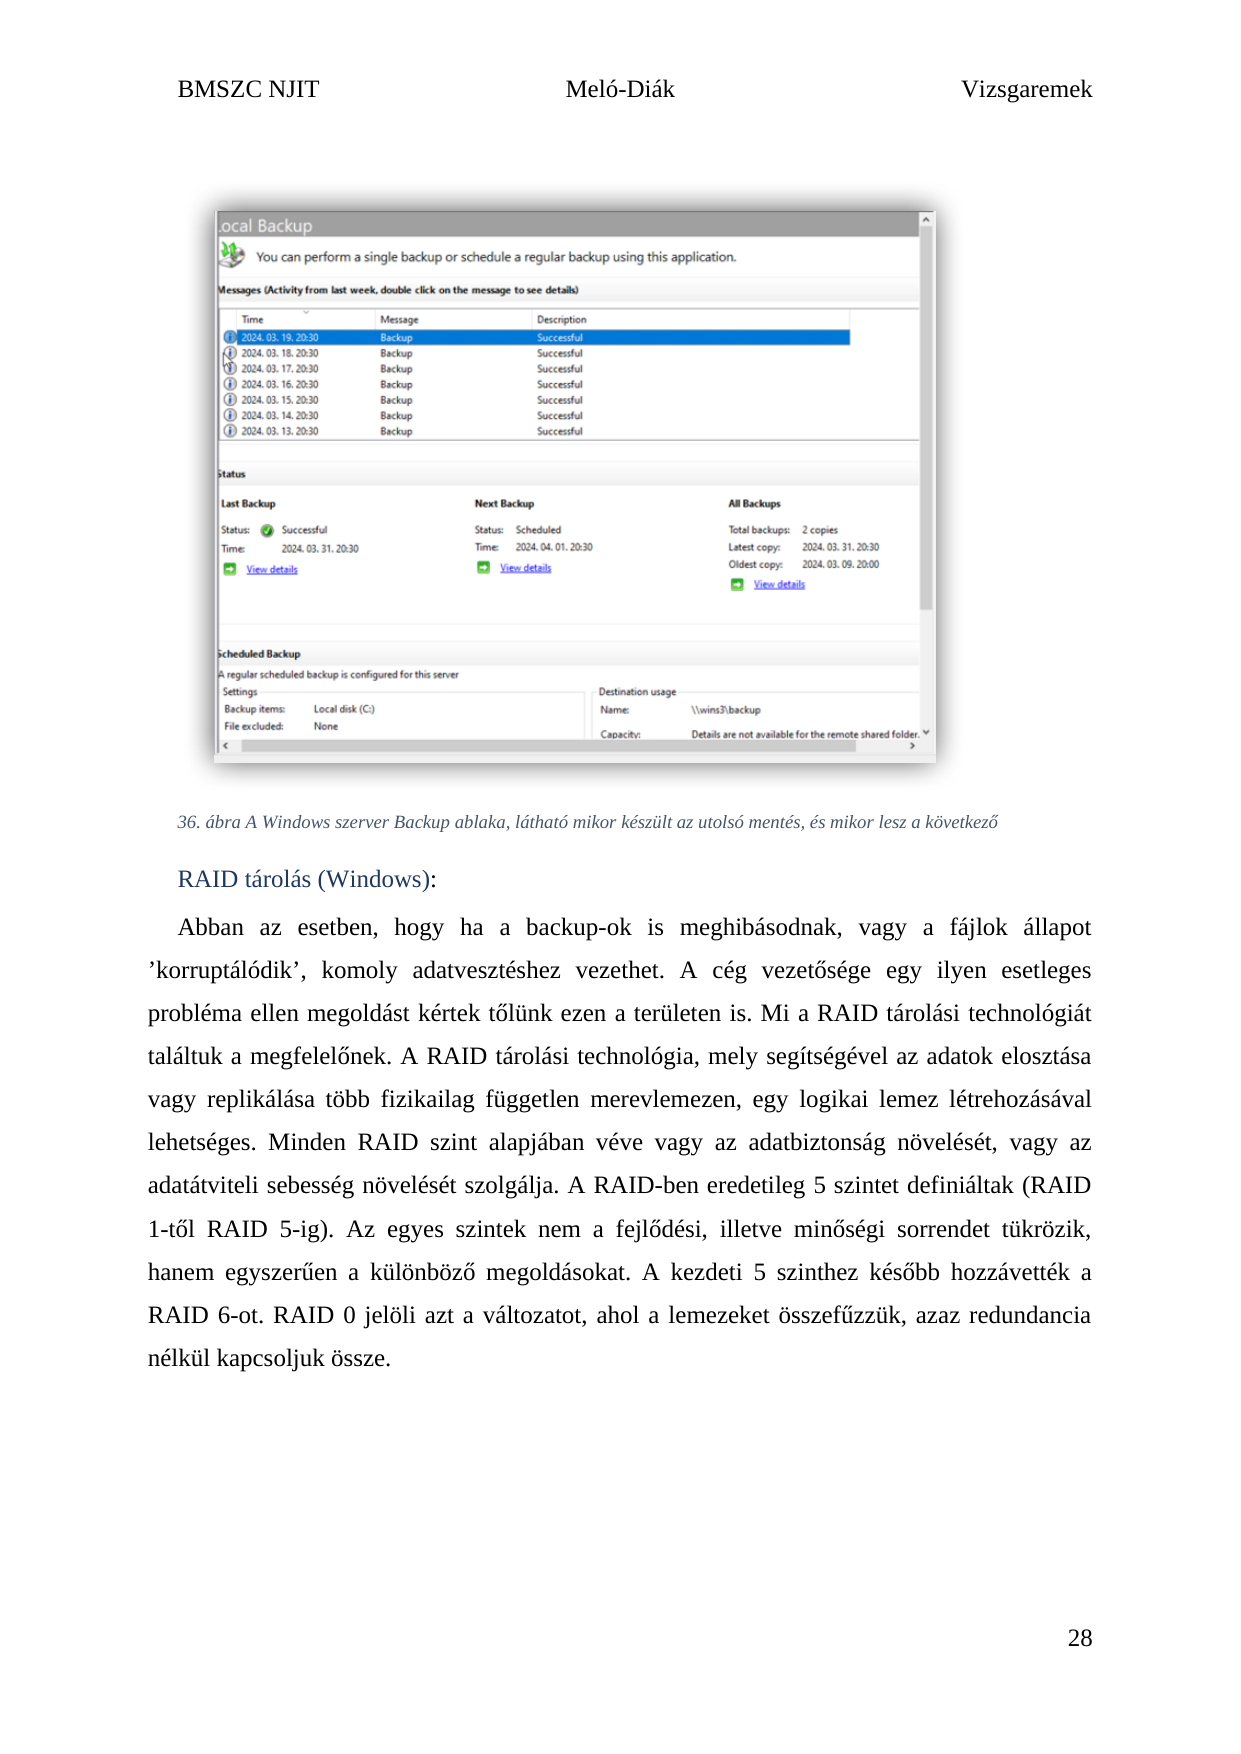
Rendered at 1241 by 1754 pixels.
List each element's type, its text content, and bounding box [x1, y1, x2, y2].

text 36. ábra A Windows szerver Backup ablaka, látható mikor készült az utolsó mentés, és mikor lesz a következő [148, 811, 1093, 833]
text Abban az esetben, hogy ha a backup-ok is meghibásodnak, vagy a fájlok állapot ’korruptálódik’, komoly adatvesztéshez vezethet. A cég vezetősége egy ilyen esetleges probléma ellen megoldást kértek tőlünk ezen a területen is. Mi a RAID tárolási technológiát találtuk a megfelelőnek. A RAID tárolási technológia, mely segítségével az adatok elosztása vagy replikálása több fizikailag független merevlemezen, egy logikai lemez létrehozásával lehetséges. Minden RAID szint alapjában véve vagy az adatbiztonság növelését, vagy az adatátviteli sebesség növelését szolgálja. A RAID-ben eredetileg 5 szintet definiáltak (RAID 1-től RAID 5-ig). Az egyes szintek nem a fejlődési, illetve minőségi sorrendet tükrözik, hanem egyszerűen a különböző megoldásokat. A kezdeti 5 szinthez később hozzávették a RAID 6-ot. RAID 0 jelöli azt a változatot, ahol a lemezeket összefűzzük, azaz redundancia nélkül kapcsoljuk össze. [148, 912, 1093, 1372]
text RAID tárolás (Windows): [148, 864, 1093, 893]
picture [214, 211, 936, 763]
